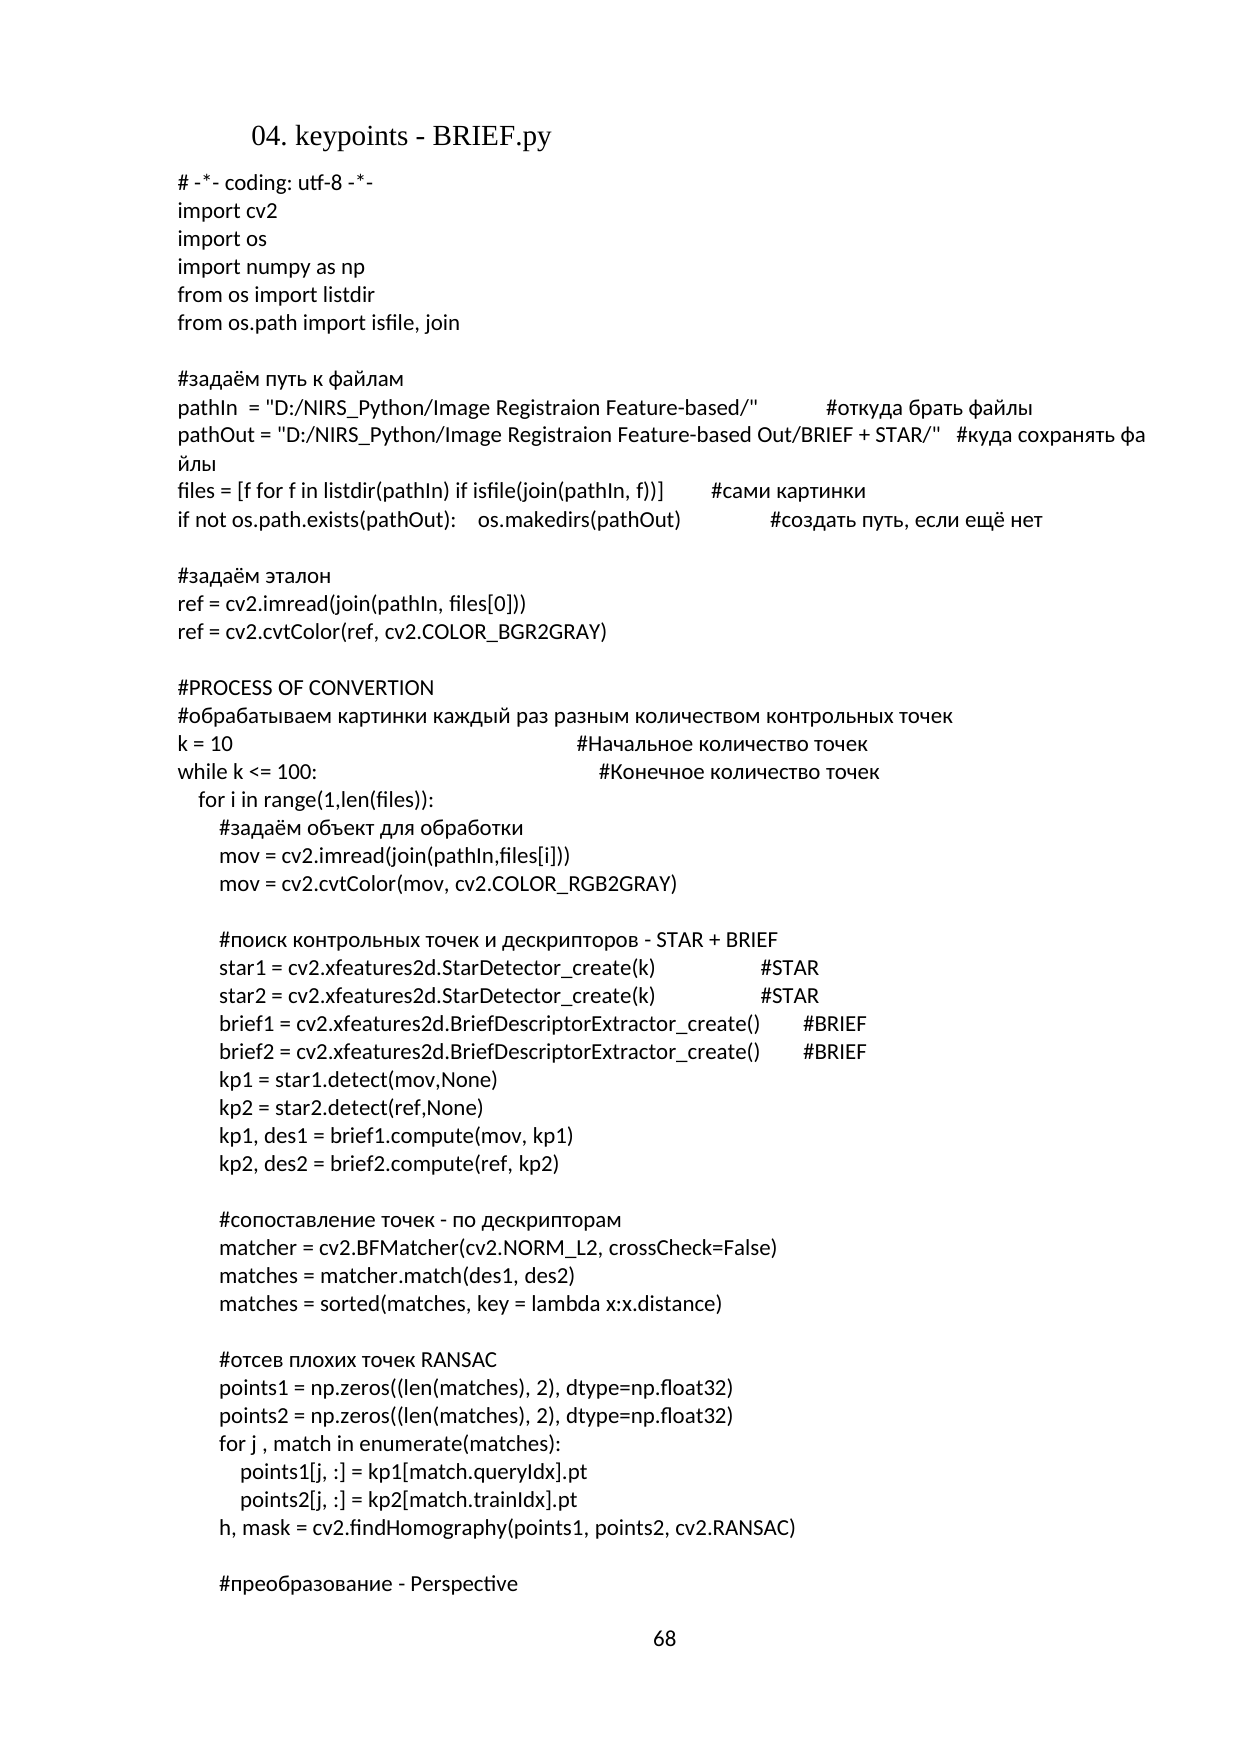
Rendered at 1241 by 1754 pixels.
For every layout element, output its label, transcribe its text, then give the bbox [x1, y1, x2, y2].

text star2 = cv2.xfeatures2d.StarDetector_create(k) #STAR [177, 981, 1152, 1009]
text matches = matcher.match(des1, des2) [177, 1261, 1152, 1289]
text #отсев плохих точек RANSAC [177, 1345, 1152, 1373]
text #сопоставление точек - по дескрипторам [177, 1205, 1152, 1233]
text ref = cv2.imread(join(pathIn, files[0])) [177, 589, 1152, 617]
text import os [177, 224, 1152, 252]
text files = [f for f in listdir(pathIn) if isfile(join(pathIn, f))] #сами картинки [177, 477, 1152, 505]
text #PROCESS OF CONVERTION [177, 673, 1152, 701]
text import numpy as np [177, 252, 1152, 281]
text points2[j, :] = kp2[match.trainIdx].pt [177, 1485, 1152, 1513]
text pathIn = "D:/NIRS_Python/Image Registraion Feature-based/" #откуда брать файлы [177, 393, 1152, 421]
text from os import listdir [177, 281, 1152, 308]
text kp2, des2 = brief2.compute(ref, kp2) [177, 1149, 1152, 1177]
text kp1 = star1.detect(mov,None) [177, 1065, 1152, 1093]
text kp1, des1 = brief1.compute(mov, kp1) [177, 1121, 1152, 1149]
text #преобразование - Perspective [177, 1569, 1152, 1597]
text brief2 = cv2.xfeatures2d.BriefDescriptorExtractor_create() #BRIEF [177, 1037, 1152, 1065]
text points1 = np.zeros((len(matches), 2), dtype=np.float32) [177, 1373, 1152, 1401]
text 04. keypoints - BRIEF.py [177, 118, 1152, 152]
text for i in range(1,len(files)): [177, 785, 1152, 813]
text if not os.path.exists(pathOut): os.makedirs(pathOut) #создать путь, если ещё нет [177, 505, 1152, 533]
text while k <= 100: #Конечное количество точек [177, 757, 1152, 785]
text h, mask = cv2.findHomography(points1, points2, cv2.RANSAC) [177, 1513, 1152, 1541]
text matcher = cv2.BFMatcher(cv2.NORM_L2, crossCheck=False) [177, 1233, 1152, 1261]
text points1[j, :] = kp1[match.queryIdx].pt [177, 1457, 1152, 1485]
text kp2 = star2.detect(ref,None) [177, 1093, 1152, 1121]
text k = 10 #Начальное количество точек [177, 729, 1152, 757]
text brief1 = cv2.xfeatures2d.BriefDescriptorExtractor_create() #BRIEF [177, 1009, 1152, 1037]
text #обрабатываем картинки каждый раз разным количеством контрольных точек [177, 701, 1152, 729]
text points2 = np.zeros((len(matches), 2), dtype=np.float32) [177, 1401, 1152, 1429]
text mov = cv2.imread(join(pathIn,files[i])) [177, 841, 1152, 869]
text matches = sorted(matches, key = lambda x:x.distance) [177, 1289, 1152, 1317]
text for j , match in enumerate(matches): [177, 1429, 1152, 1457]
text #поиск контрольных точек и дескрипторов - STAR + BRIEF [177, 925, 1152, 953]
text pathOut = "D:/NIRS_Python/Image Registraion Feature-based Out/BRIEF + STAR/" #куда сохранять файлы [177, 421, 1152, 477]
text ref = cv2.cvtColor(ref, cv2.COLOR_BGR2GRAY) [177, 617, 1152, 645]
text star1 = cv2.xfeatures2d.StarDetector_create(k) #STAR [177, 953, 1152, 981]
text mov = cv2.cvtColor(mov, cv2.COLOR_RGB2GRAY) [177, 869, 1152, 897]
text from os.path import isfile, join [177, 308, 1152, 337]
text #задаём путь к файлам [177, 364, 1152, 393]
text # -*- coding: utf-8 -*- [177, 168, 1152, 196]
text #задаём объект для обработки [177, 813, 1152, 841]
text #задаём эталон [177, 561, 1152, 589]
text import cv2 [177, 196, 1152, 224]
